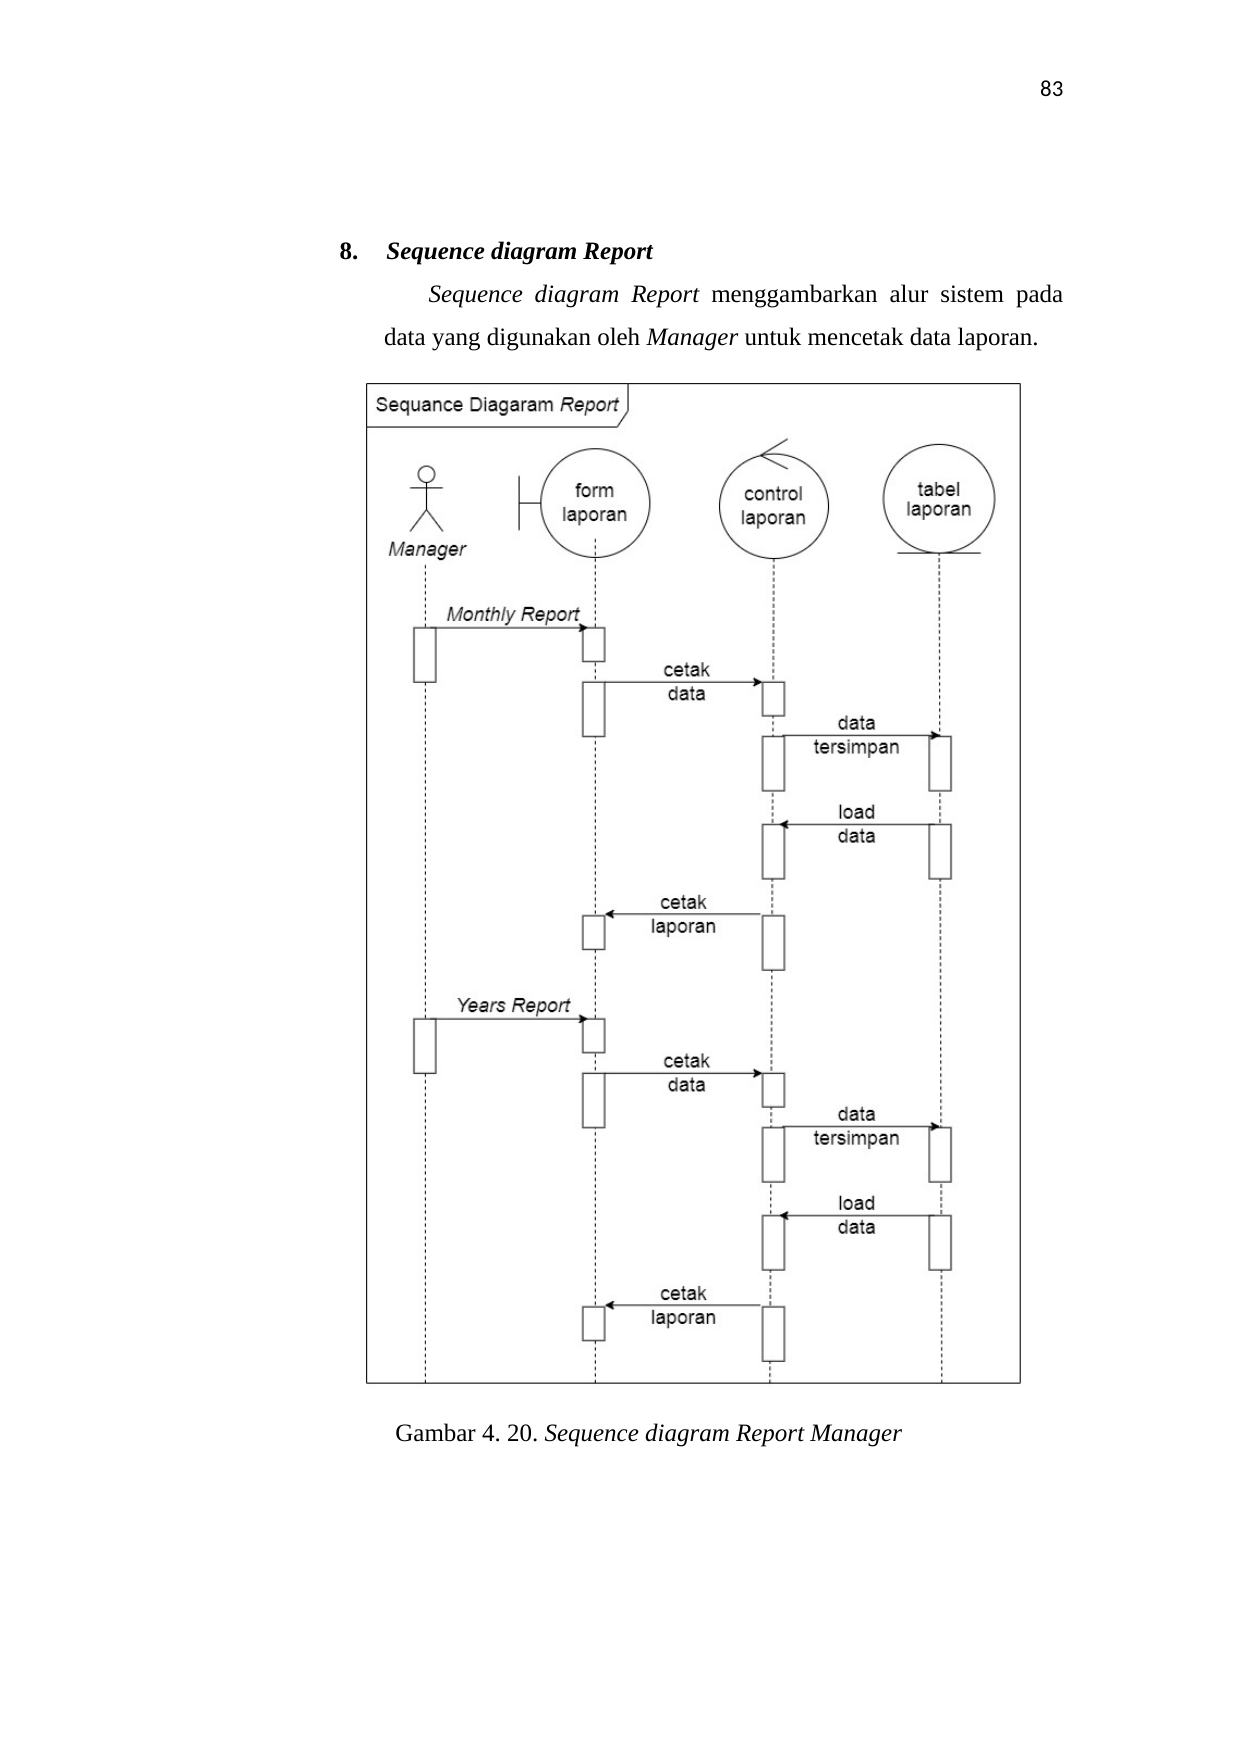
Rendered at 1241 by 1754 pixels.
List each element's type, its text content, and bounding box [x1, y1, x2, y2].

text Gambar 4. 20. Sequence diagram Report Manager [236, 1418, 1063, 1446]
list Sequence diagram Report [339, 236, 1063, 265]
picture [365, 382, 1023, 1387]
text Sequence diagram Report menggambarkan alur sistem pada data yang digunakan oleh Manager untuk mencetak data laporan. [384, 279, 1063, 351]
